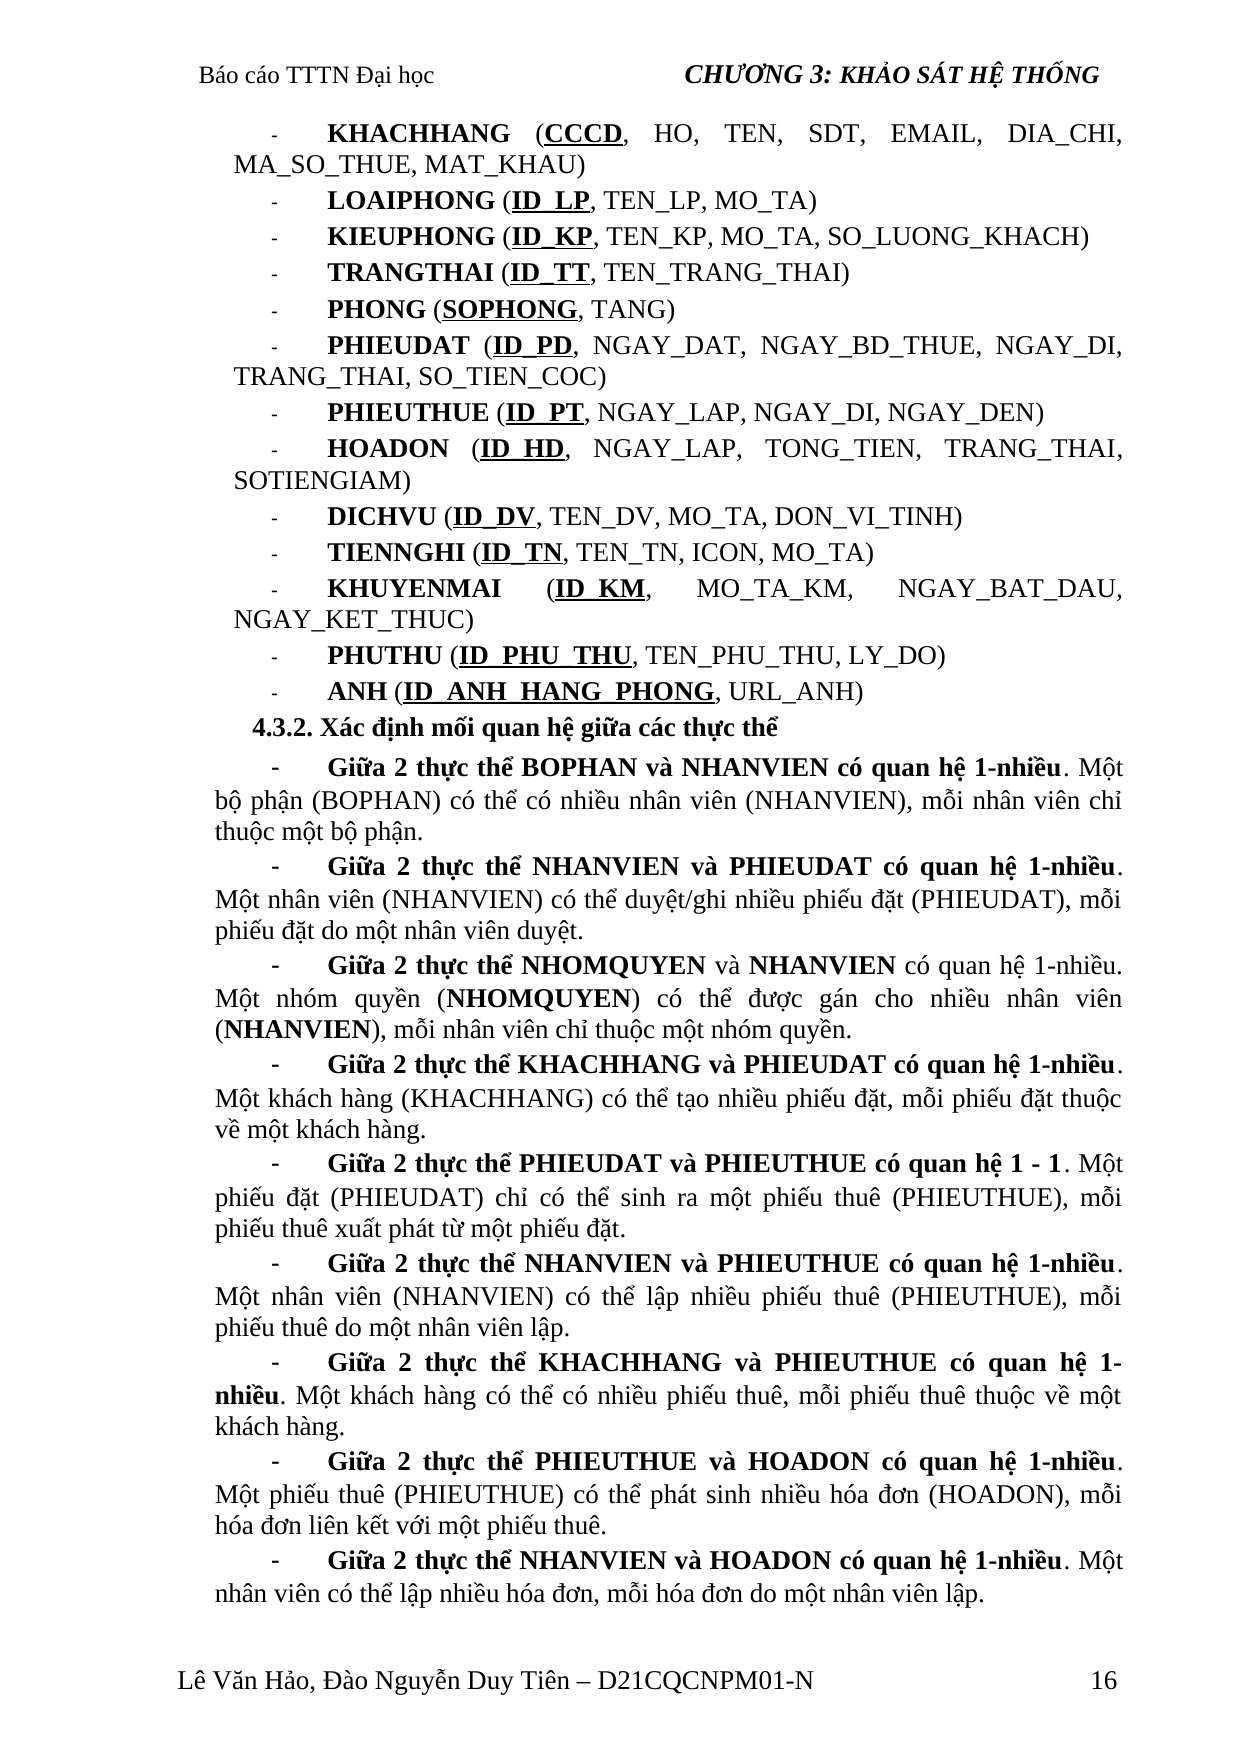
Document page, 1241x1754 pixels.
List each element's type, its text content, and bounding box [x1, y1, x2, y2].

list PHUTHU (ID_PHU_THU, TEN_PHU_THU, LY_DO) [233, 639, 1123, 671]
list Giữa 2 thực thể BOPHAN và NHANVIEN có quan hệ 1-nhiều. Một bộ phận (BOPHAN) có thể có nhiều nhân viên (NHANVIEN), mỗi nhân viên chỉ thuộc một bộ phận. [214, 747, 1123, 846]
list Giữa 2 thực thể NHOMQUYEN và NHANVIEN có quan hệ 1-nhiều. Một nhóm quyền (NHOMQUYEN) có thể được gán cho nhiều nhân viên (NHANVIEN), mỗi nhân viên chỉ thuộc một nhóm quyền. [214, 946, 1123, 1045]
list DICHVU (ID_DV, TEN_DV, MO_TA, DON_VI_TINH) [233, 499, 1123, 531]
list KHUYENMAI (ID_KM, MO_TA_KM, NGAY_BAT_DAU, NGAY_KET_THUC) [233, 572, 1123, 634]
list Giữa 2 thực thể NHANVIEN và HOADON có quan hệ 1-nhiều. Một nhân viên có thể lập nhiều hóa đơn, mỗi hóa đơn do một nhân viên lập. [214, 1541, 1123, 1609]
list Giữa 2 thực thể PHIEUDAT và PHIEUTHUE có quan hệ 1 - 1. Một phiếu đặt (PHIEUDAT) chỉ có thể sinh ra một phiếu thuê (PHIEUTHUE), mỗi phiếu thuê xuất phát từ một phiếu đặt. [214, 1144, 1123, 1243]
list Giữa 2 thực thể PHIEUTHUE và HOADON có quan hệ 1-nhiều. Một phiếu thuê (PHIEUTHUE) có thể phát sinh nhiều hóa đơn (HOADON), mỗi hóa đơn liên kết với một phiếu thuê. [214, 1441, 1123, 1541]
list KIEUPHONG (ID_KP, TEN_KP, MO_TA, SO_LUONG_KHACH) [233, 220, 1123, 252]
list TRANGTHAI (ID_TT, TEN_TRANG_THAI) [233, 257, 1123, 288]
list Giữa 2 thực thể KHACHHANG và PHIEUTHUE có quan hệ 1-nhiều. Một khách hàng có thể có nhiều phiếu thuê, mỗi phiếu thuê thuộc về một khách hàng. [214, 1342, 1123, 1441]
list PHONG (SOPHONG, TANG) [233, 293, 1123, 324]
list Giữa 2 thực thể NHANVIEN và PHIEUTHUE có quan hệ 1-nhiều. Một nhân viên (NHANVIEN) có thể lập nhiều phiếu thuê (PHIEUTHUE), mỗi phiếu thuê do một nhân viên lập. [214, 1243, 1123, 1342]
list TIENNGHI (ID_TN, TEN_TN, ICON, MO_TA) [233, 536, 1123, 567]
list PHIEUTHUE (ID_PT, NGAY_LAP, NGAY_DI, NGAY_DEN) [233, 396, 1123, 428]
list Giữa 2 thực thể KHACHHANG và PHIEUDAT có quan hệ 1-nhiều. Một khách hàng (KHACHHANG) có thể tạo nhiều phiếu đặt, mỗi phiếu đặt thuộc về một khách hàng. [214, 1045, 1123, 1144]
list PHIEUDAT (ID_PD, NGAY_DAT, NGAY_BD_THUE, NGAY_DI, TRANG_THAI, SO_TIEN_COC) [233, 329, 1123, 391]
list ANH (ID_ANH_HANG_PHONG, URL_ANH) [233, 675, 1123, 707]
list LOAIPHONG (ID_LP, TEN_LP, MO_TA) [233, 184, 1123, 216]
list HOADON (ID_HD, NGAY_LAP, TONG_TIEN, TRANG_THAI, SOTIENGIAM) [233, 432, 1123, 495]
list KHACHHANG (CCCD, HO, TEN, SDT, EMAIL, DIA_CHI, MA_SO_THUE, MAT_KHAU) [233, 117, 1123, 179]
subtitle 4.3.2. Xác định mối quan hệ giữa các thực thể [252, 711, 1123, 743]
list Giữa 2 thực thể NHANVIEN và PHIEUDAT có quan hệ 1-nhiều. Một nhân viên (NHANVIEN) có thể duyệt/ghi nhiều phiếu đặt (PHIEUDAT), mỗi phiếu đặt do một nhân viên duyệt. [214, 846, 1123, 946]
